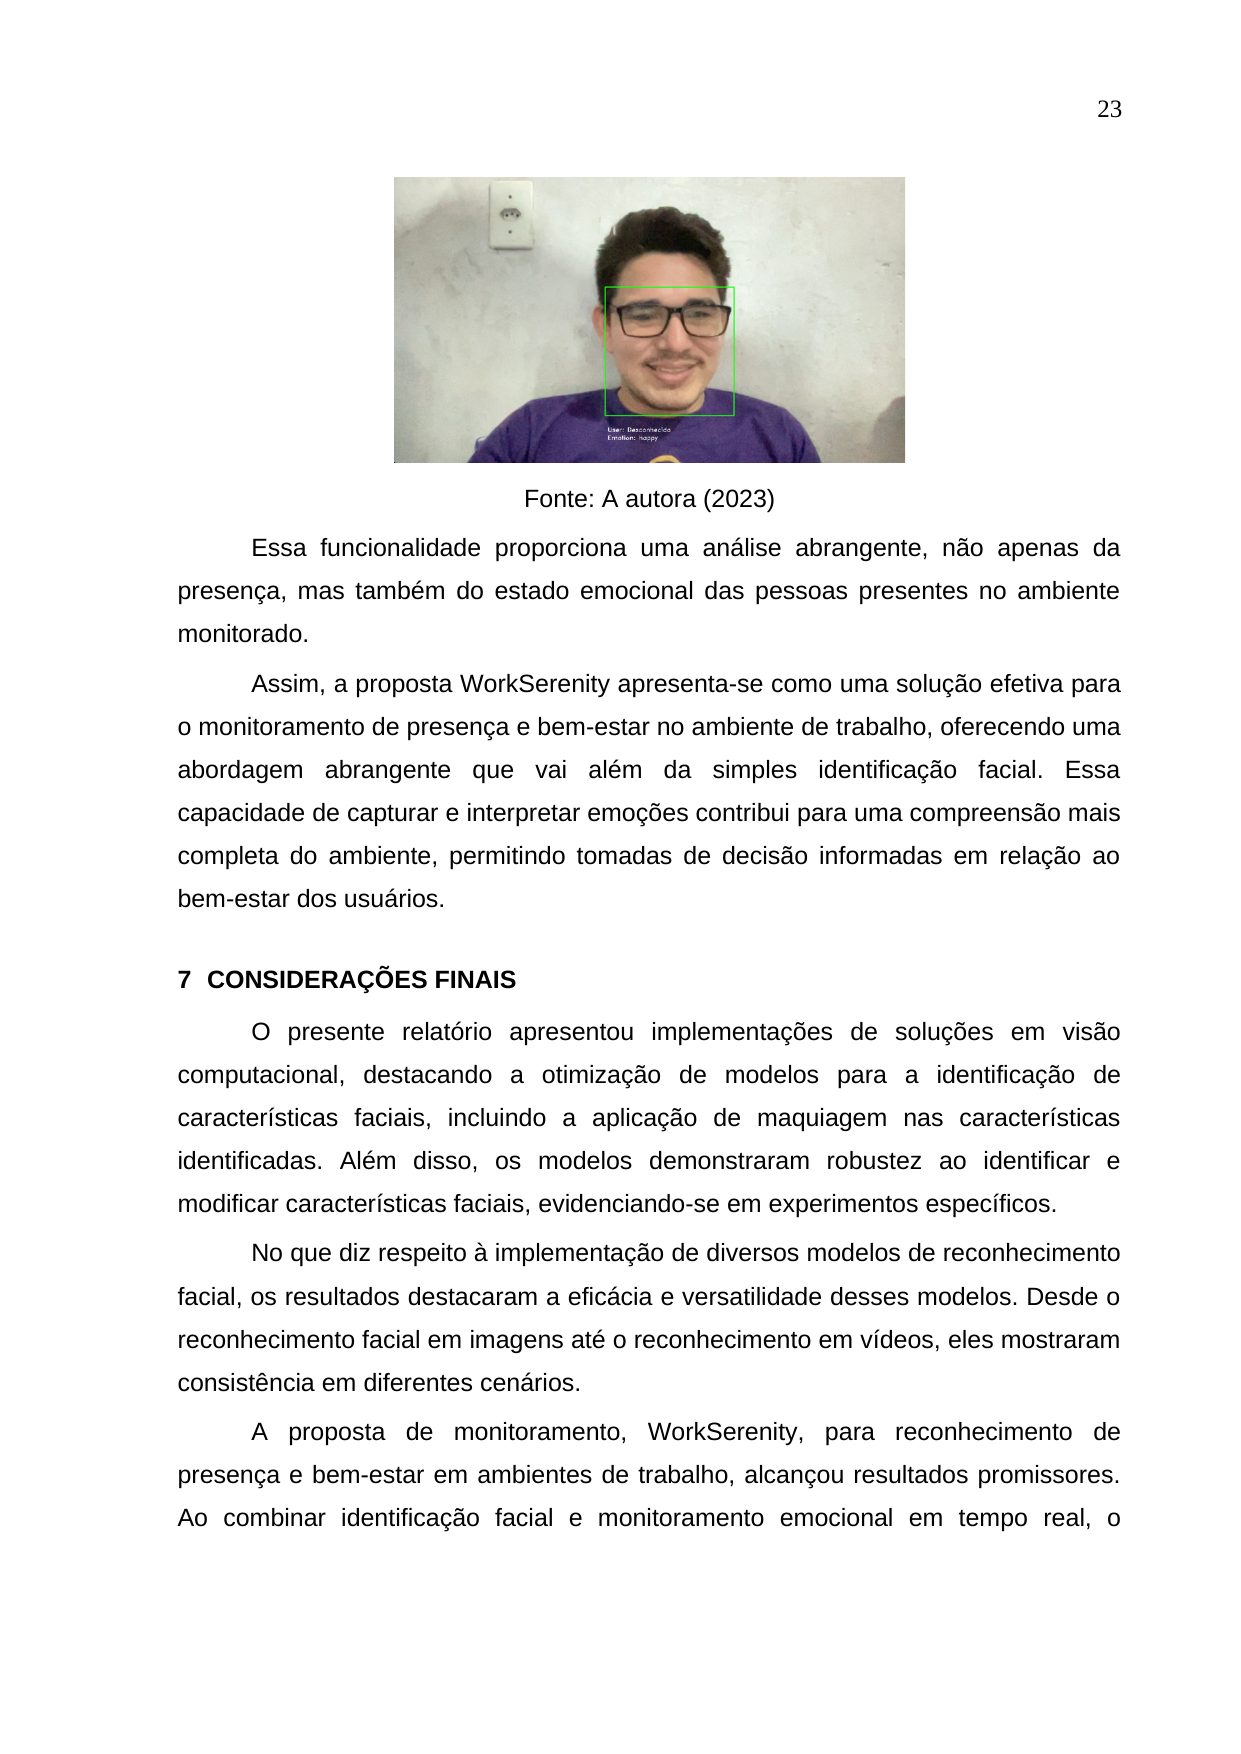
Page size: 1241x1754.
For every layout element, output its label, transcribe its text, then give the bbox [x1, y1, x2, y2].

text Assim, a proposta WorkSerenity apresenta-se como uma solução efetiva para o monitoramento de presença e bem-estar no ambiente de trabalho, oferecendo uma abordagem abrangente que vai além da simples identificação facial. Essa capacidade de capturar e interpretar emoções contribui para uma compreensão mais completa do ambiente, permitindo tomadas de decisão informadas em relação ao bem-estar dos usuários. [177, 668, 1122, 913]
text No que diz respeito à implementação de diversos modelos de reconhecimento facial, os resultados destacaram a eficácia e versatilidade desses modelos. Desde o reconhecimento facial em imagens até o reconhecimento em vídeos, eles mostraram consistência em diferentes cenários. [177, 1238, 1122, 1397]
text Fonte: A autora (2023) [177, 483, 1122, 512]
text Essa funcionalidade proporciona uma análise abrangente, não apenas da presença, mas também do estado emocional das pessoas presentes no ambiente monitorado. [177, 533, 1122, 648]
picture [394, 177, 906, 463]
text CONSIDERAÇÕES FINAIS [177, 965, 1122, 993]
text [177, 1417, 1122, 1532]
text O presente relatório apresentou implementações de soluções em visão computacional, destacando a otimização de modelos para a identificação de características faciais, incluindo a aplicação de maquiagem nas características identificadas. Além disso, os modelos demonstraram robustez ao identificar e modificar características faciais, evidenciando-se em experimentos específicos. [177, 1017, 1122, 1218]
